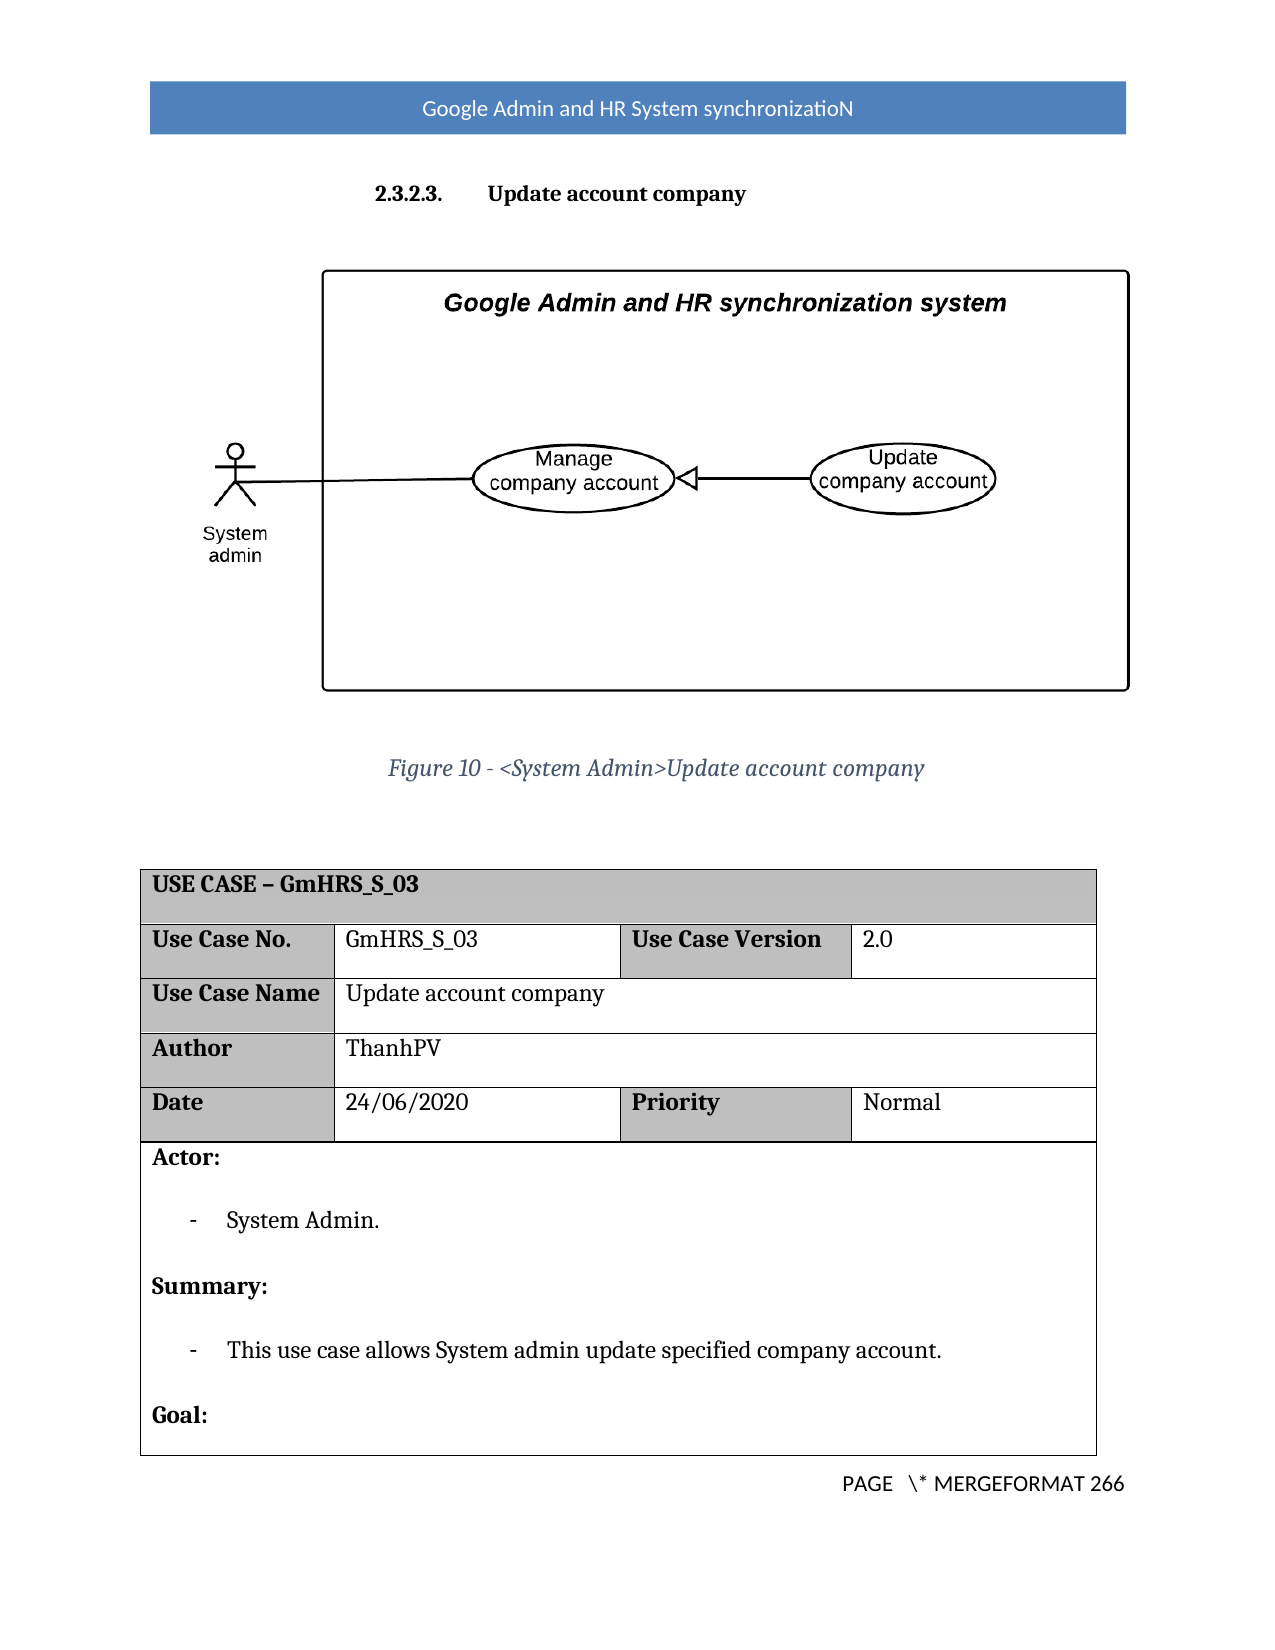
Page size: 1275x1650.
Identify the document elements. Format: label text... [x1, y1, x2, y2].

table_cell Priority [621, 1088, 851, 1141]
table_cell 24/06/2020 [335, 1088, 620, 1141]
table_cell Date [141, 1088, 334, 1141]
text Figure 10 - <System Admin>Update account company [187, 754, 1125, 783]
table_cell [141, 1143, 1096, 1455]
subtitle Update account company [375, 181, 1125, 207]
table_cell Use Case Version [621, 925, 851, 978]
table_header USE CASE – GmHRS_S_03 [141, 870, 1096, 923]
picture [187, 240, 1163, 721]
table_cell GmHRS_S_03 [335, 925, 620, 978]
table_cell 2.0 [852, 925, 1096, 978]
table_cell Normal [852, 1088, 1096, 1141]
table_cell Author [141, 1034, 334, 1087]
table_cell Update account company [335, 979, 1096, 1032]
table_cell Use Case No. [141, 925, 334, 978]
table_cell ThanhPV [335, 1034, 1096, 1087]
table_cell Use Case Name [141, 979, 334, 1032]
